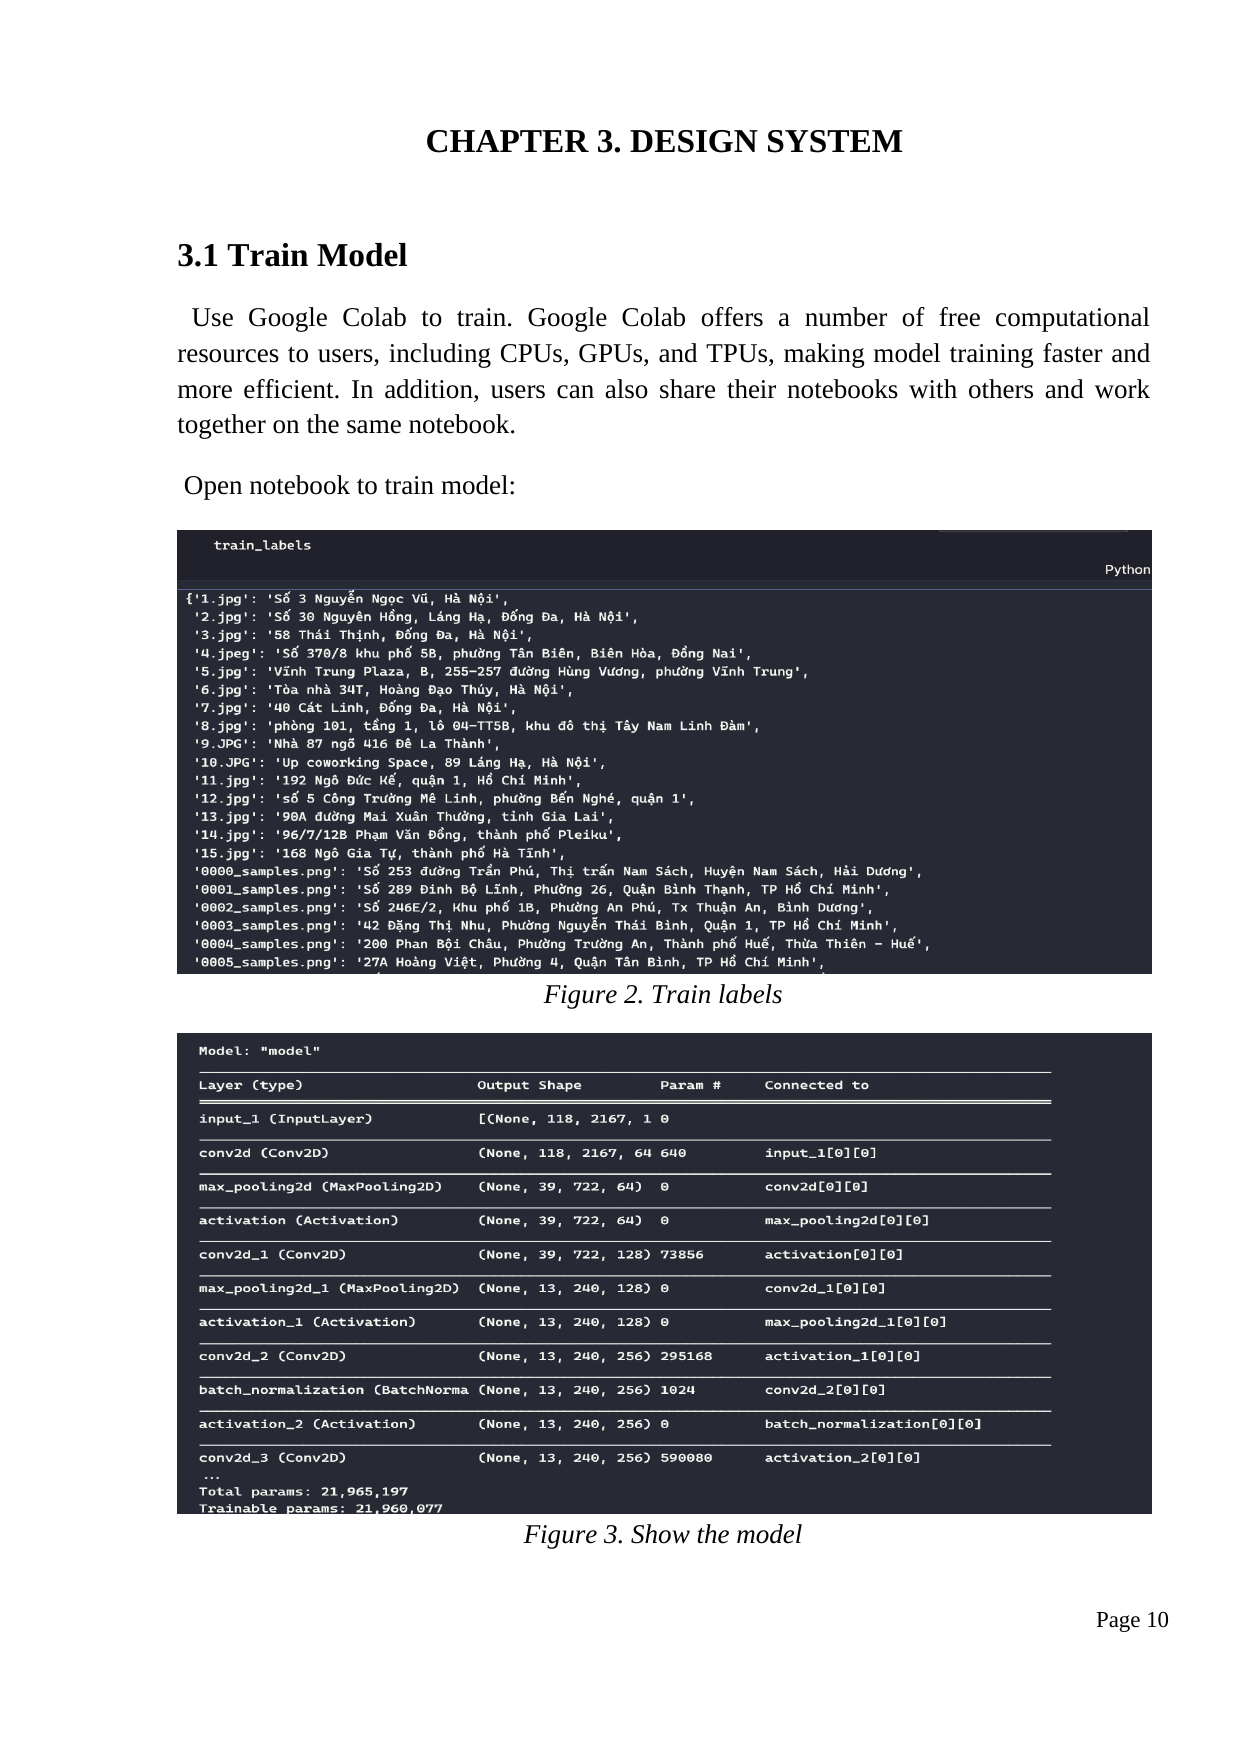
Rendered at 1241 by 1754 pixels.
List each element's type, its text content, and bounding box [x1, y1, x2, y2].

picture [177, 530, 1152, 974]
picture [177, 1033, 1152, 1514]
subtitle CHAPTER 3. DESIGN SYSTEM [177, 122, 1152, 160]
subtitle 3.1 Train Model [177, 235, 1152, 273]
text Figure 2. Train labels [177, 978, 1152, 1009]
text Use Google Colab to train. Google Colab offers a number of free computational resources to users, including CPUs, GPUs, and TPUs, making model training faster and more efficient. In addition, users can also share their notebooks with others and work together on the same notebook. [177, 301, 1152, 439]
text Figure 3. Show the model [177, 1518, 1152, 1549]
text Open notebook to train model: [177, 469, 1152, 500]
